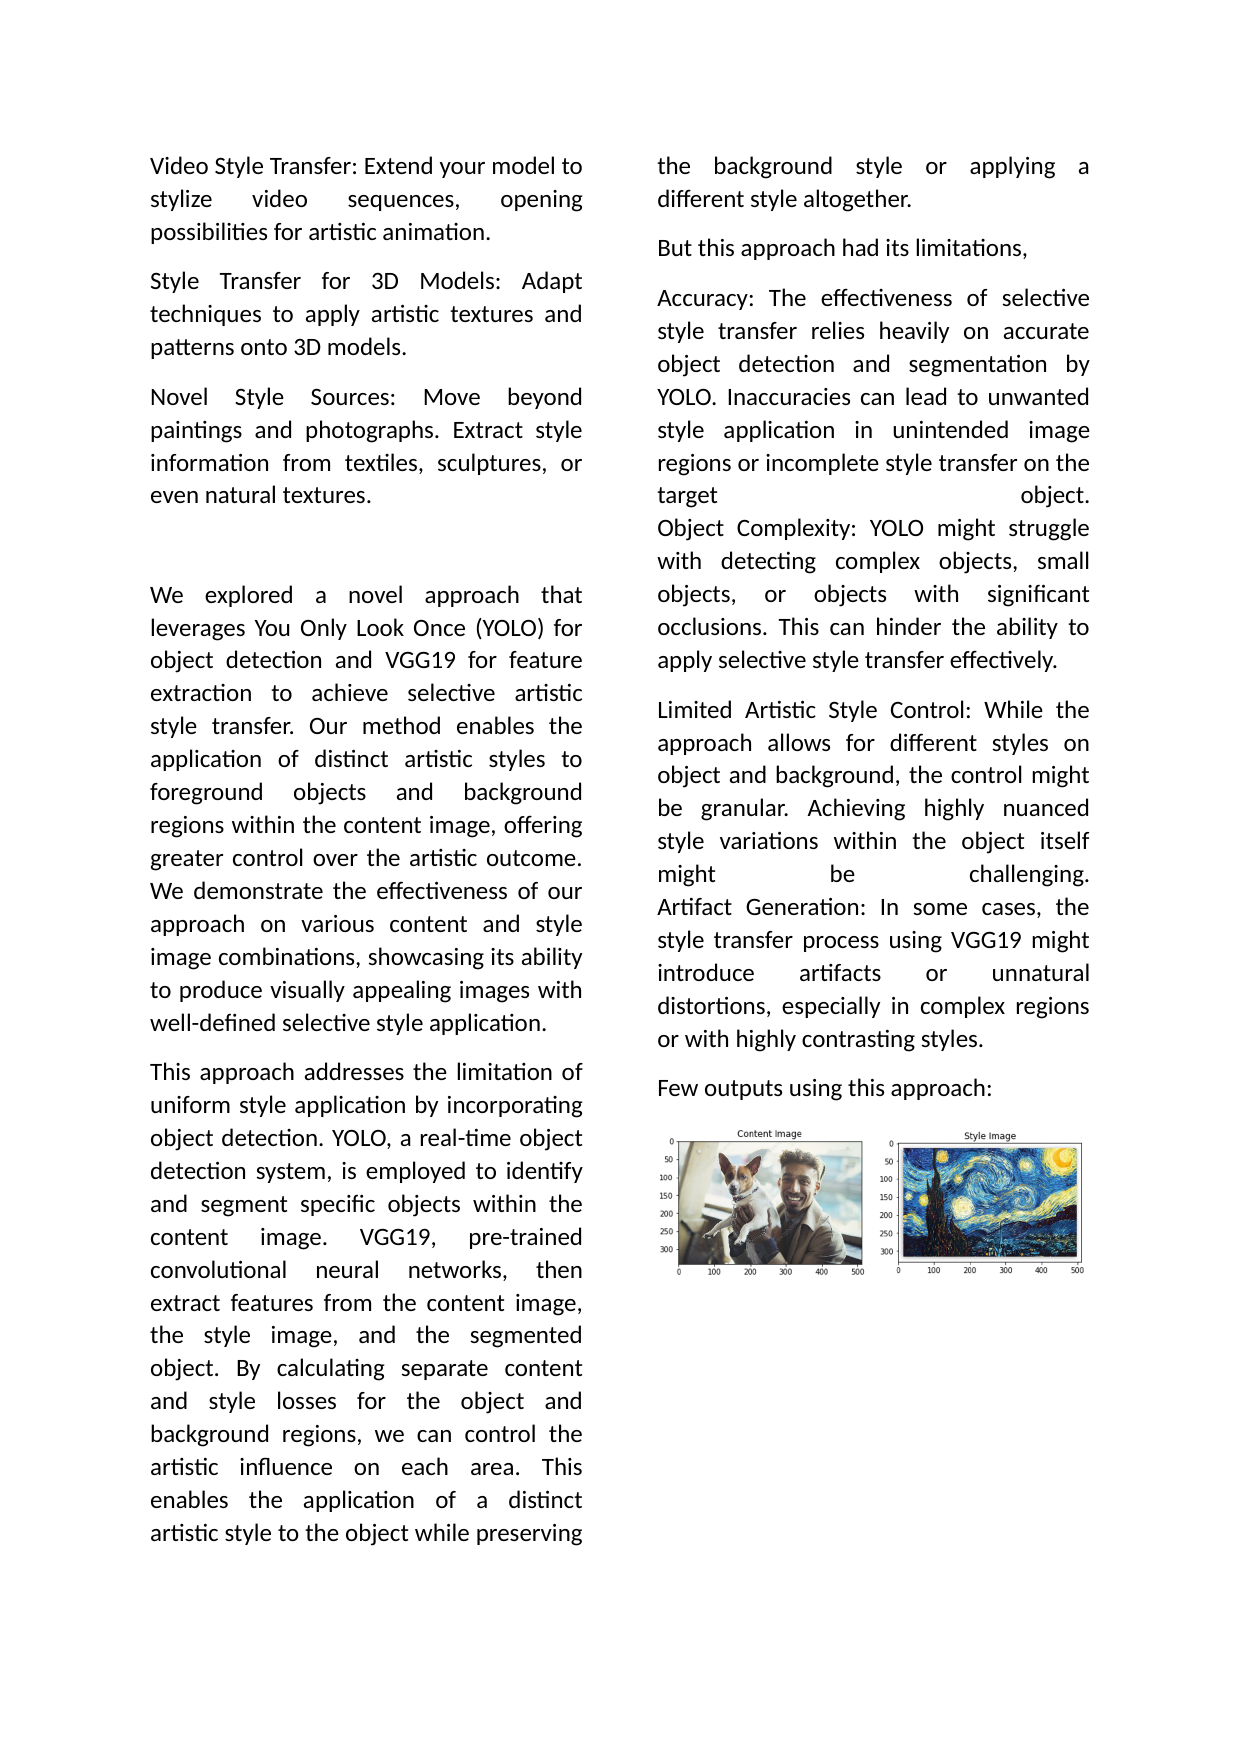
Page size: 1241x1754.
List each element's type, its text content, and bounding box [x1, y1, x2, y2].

text Style Transfer for 3D Models: Adapt techniques to apply artistic textures and patterns onto 3D models. [150, 265, 583, 362]
text But this approach had its limitations, [657, 232, 1090, 263]
text This approach addresses the limitation of uniform style application by incorporating object detection. YOLO, a real-time object detection system, is employed to identify and segment specific objects within the content image. VGG19, pre-trained convolutional neural networks, then extract features from the content image, the style image, and the segmented object. By calculating separate content and style losses for the object and background regions, we can control the artistic influence on each area. This enables the application of a distinct artistic style to the object while preserving the background style or applying a different style altogether. [150, 1056, 583, 1548]
text Accuracy: The effectiveness of selective style transfer relies heavily on accurate object detection and segmentation by YOLO. Inaccuracies can lead to unwanted style application in unintended image regions or incomplete style transfer on the target object. Object Complexity: YOLO might struggle with detecting complex objects, small objects, or objects with significant occlusions. This can hinder the ability to apply selective style transfer effectively. [657, 282, 1090, 675]
picture [657, 1122, 1090, 1294]
text Few outputs using this approach: [657, 1072, 1090, 1103]
text Novel Style Sources: Move beyond paintings and photographs. Extract style information from textiles, sculptures, or even natural textures. [150, 381, 583, 510]
text We explored a novel approach that leverages You Only Look Once (YOLO) for object detection and VGG19 for feature extraction to achieve selective artistic style transfer. Our method enables the application of distinct artistic styles to foreground objects and background regions within the content image, offering greater control over the artistic outcome. We demonstrate the effectiveness of our approach on various content and style image combinations, showcasing its ability to produce visually appealing images with well-defined selective style application. [150, 579, 583, 1037]
text Limited Artistic Style Control: While the approach allows for different styles on object and background, the control might be granular. Achieving highly nuanced style variations within the object itself might be challenging. Artifact Generation: In some cases, the style transfer process using VGG19 might introduce artifacts or unnatural distortions, especially in complex regions or with highly contrasting styles. [657, 694, 1090, 1053]
text Video Style Transfer: Extend your model to stylize video sequences, opening possibilities for artistic animation. [150, 150, 583, 246]
